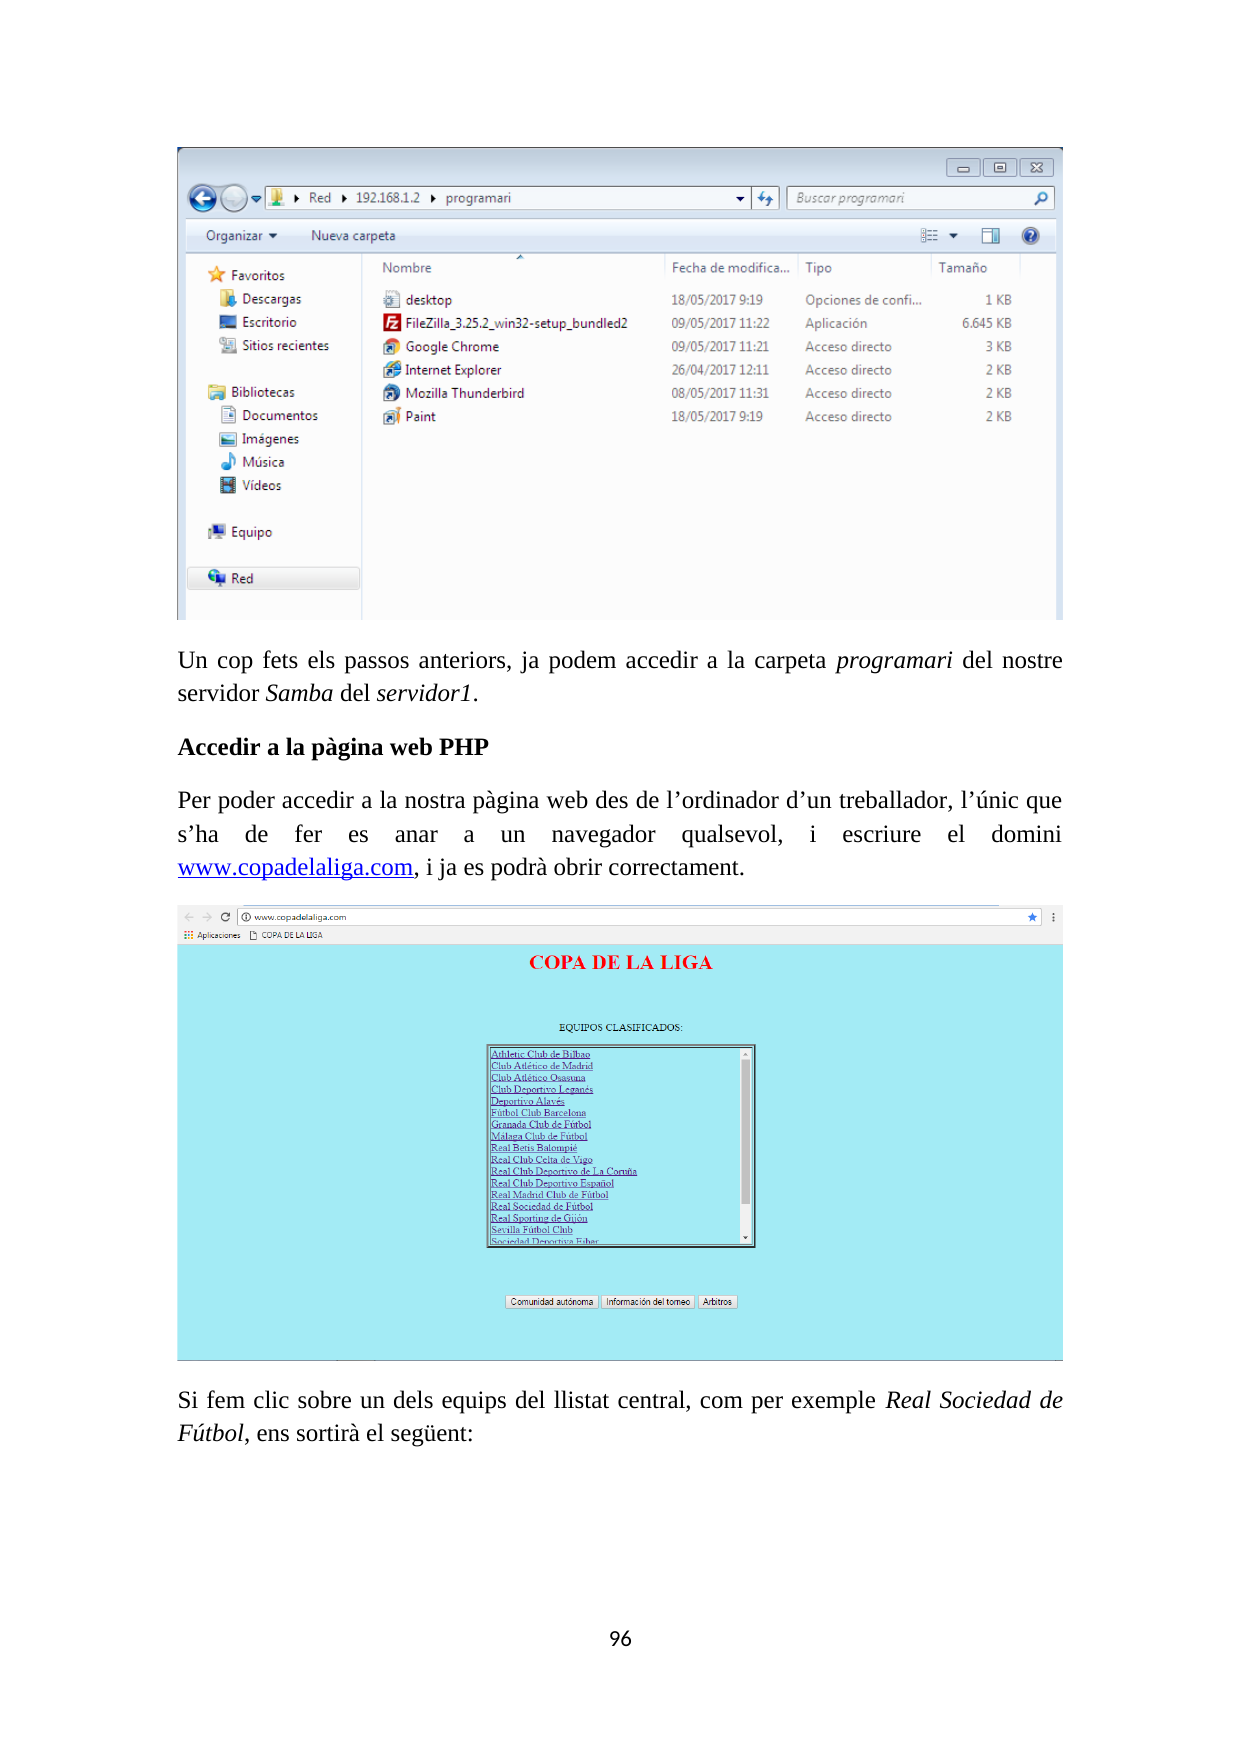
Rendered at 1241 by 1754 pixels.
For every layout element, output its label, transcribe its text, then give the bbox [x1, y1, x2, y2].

text Si fem clic sobre un dels equips del llistat central, com per exemple Real Sociedad de Fútbol, ens sortirà el següent: [177, 1385, 1063, 1447]
picture [177, 147, 1063, 620]
text Per poder accedir a la nostra pàgina web des de l’ordinador d’un treballador, l’únic que s’ha de fer es anar a un navegador qualsevol, i escriure el domini www.copadelaliga.com, i ja es podrà obrir correctament. [177, 786, 1063, 880]
picture [177, 905, 1063, 1361]
text Accedir a la pàgina web PHP [177, 732, 1063, 761]
text Un cop fets els passos anteriors, ja podem accedir a la carpeta programari del nostre servidor Samba del servidor1. [177, 645, 1063, 707]
